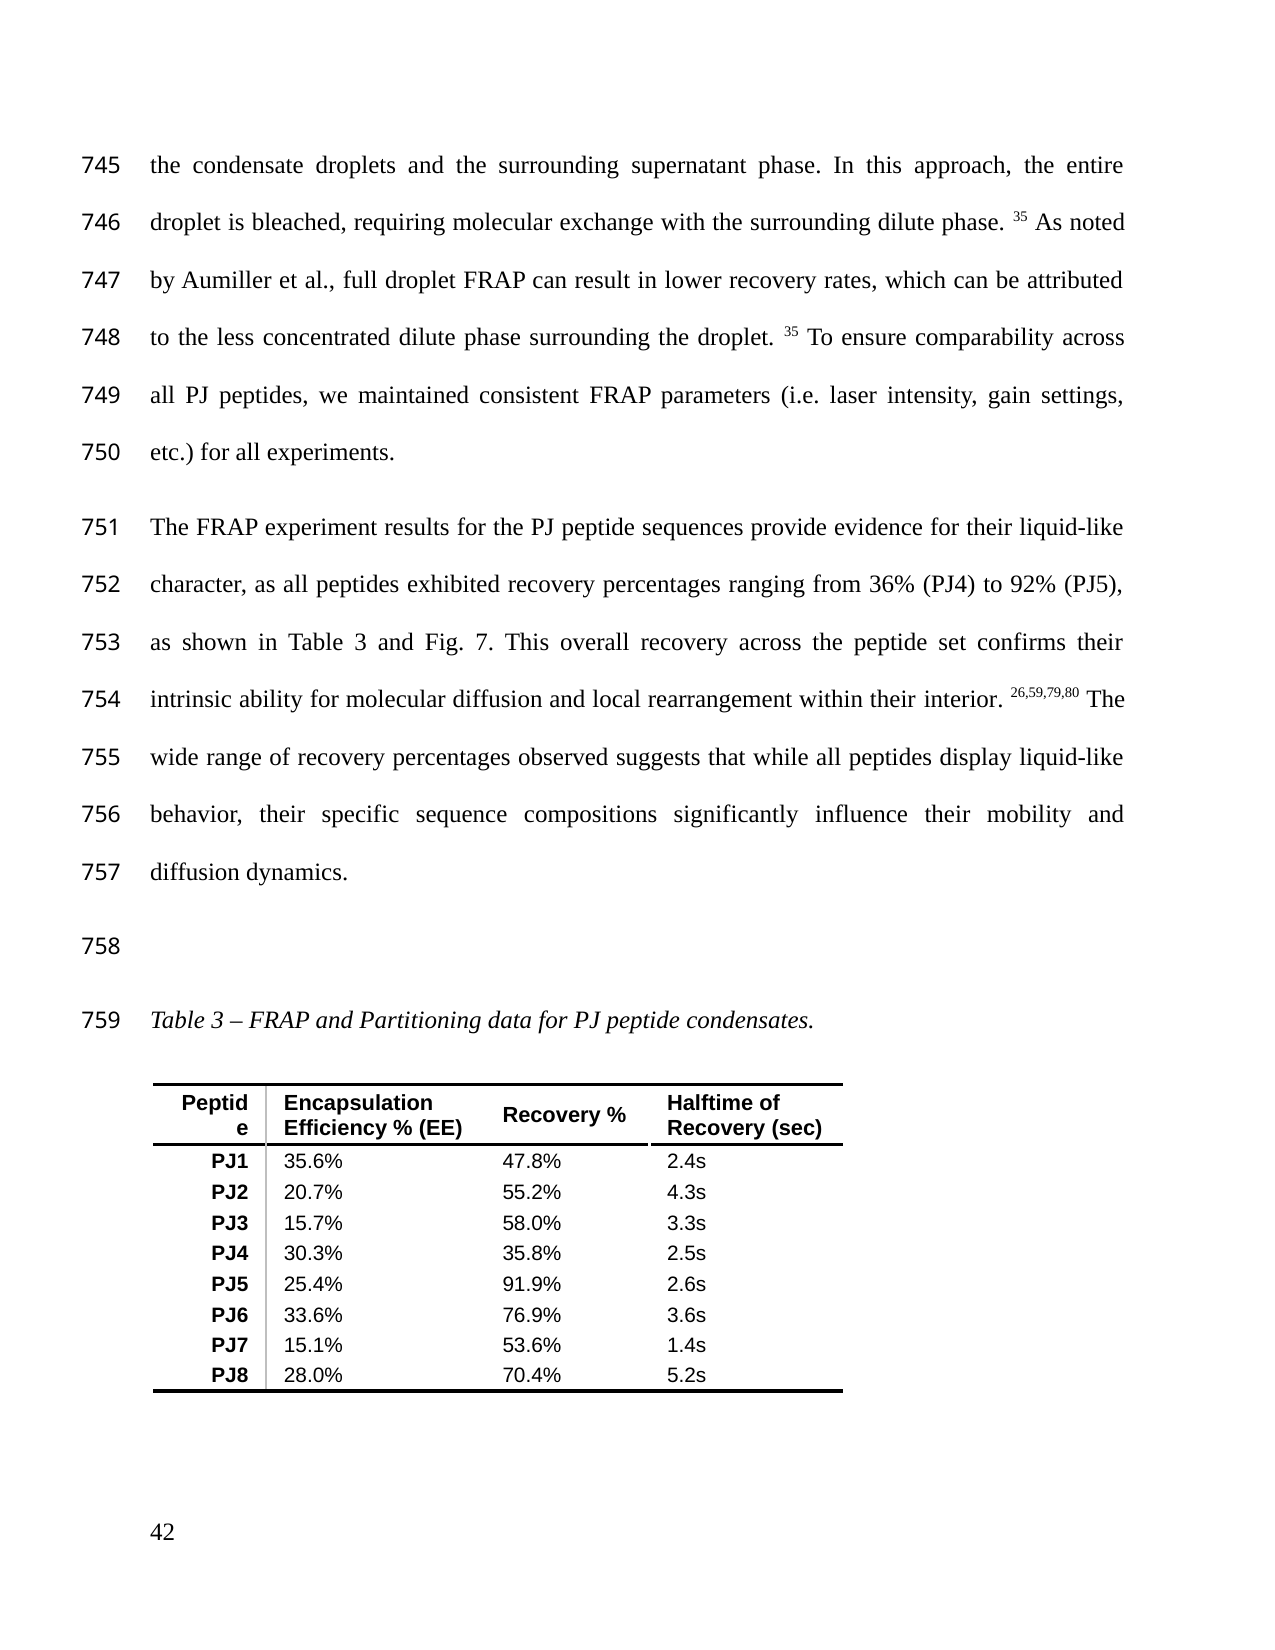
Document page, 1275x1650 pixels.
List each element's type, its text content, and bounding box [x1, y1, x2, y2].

table_cell 58.0% [485, 1208, 649, 1237]
table_cell 53.6% [485, 1330, 648, 1359]
table_cell 3.3s [649, 1208, 844, 1237]
table_cell 91.9% [485, 1269, 649, 1299]
table_cell PJ2 [153, 1177, 265, 1206]
table_cell 35.8% [485, 1238, 649, 1268]
table_cell PJ7 [153, 1330, 265, 1359]
table_header Recovery % [485, 1086, 648, 1143]
table_cell PJ1 [153, 1146, 265, 1176]
table_cell 30.3% [267, 1238, 484, 1268]
table_cell 2.4s [651, 1146, 843, 1176]
table_cell 33.6% [267, 1300, 484, 1330]
table_cell 1.4s [651, 1330, 843, 1359]
table_cell 55.2% [485, 1177, 648, 1206]
table_cell PJ3 [153, 1208, 265, 1237]
table_cell 70.4% [485, 1360, 648, 1389]
table_header Encapsulation Efficiency % (EE) [267, 1086, 484, 1143]
table_cell 5.2s [651, 1360, 843, 1389]
table_header Halftime of Recovery (sec) [651, 1086, 843, 1143]
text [150, 150, 1125, 466]
table_cell PJ5 [153, 1269, 265, 1299]
table_cell 3.6s [649, 1299, 844, 1330]
table_cell 2.5s [649, 1237, 844, 1268]
table_cell 2.6s [649, 1268, 844, 1299]
table_cell 47.8% [485, 1146, 648, 1176]
table_cell PJ8 [153, 1360, 265, 1389]
table_cell 76.9% [485, 1300, 649, 1330]
table_cell 20.7% [267, 1177, 484, 1206]
table_cell 4.3s [651, 1177, 843, 1206]
table_cell 15.7% [267, 1208, 484, 1237]
table_cell 15.1% [267, 1330, 484, 1359]
table_header Peptide [153, 1086, 265, 1143]
text The FRAP experiment results for the PJ peptide sequences provide evidence for their liquid-like character, as all peptides exhibited recovery percentages ranging from 36% (PJ4) to 92% (PJ5), as shown in Table 3 and Fig. 7. This overall recovery across the peptide set confirms their intrinsic ability for molecular diffusion and local rearrangement within their interior. The wide range of recovery percentages observed suggests that while all peptides display liquid-like behavior, their specific sequence compositions significantly influence their mobility and diffusion dynamics. [150, 512, 1125, 885]
table_cell 28.0% [267, 1360, 484, 1389]
table_cell PJ4 [153, 1238, 265, 1268]
table_cell 25.4% [267, 1269, 484, 1299]
table_cell 35.6% [267, 1146, 484, 1176]
table_cell PJ6 [153, 1300, 265, 1330]
